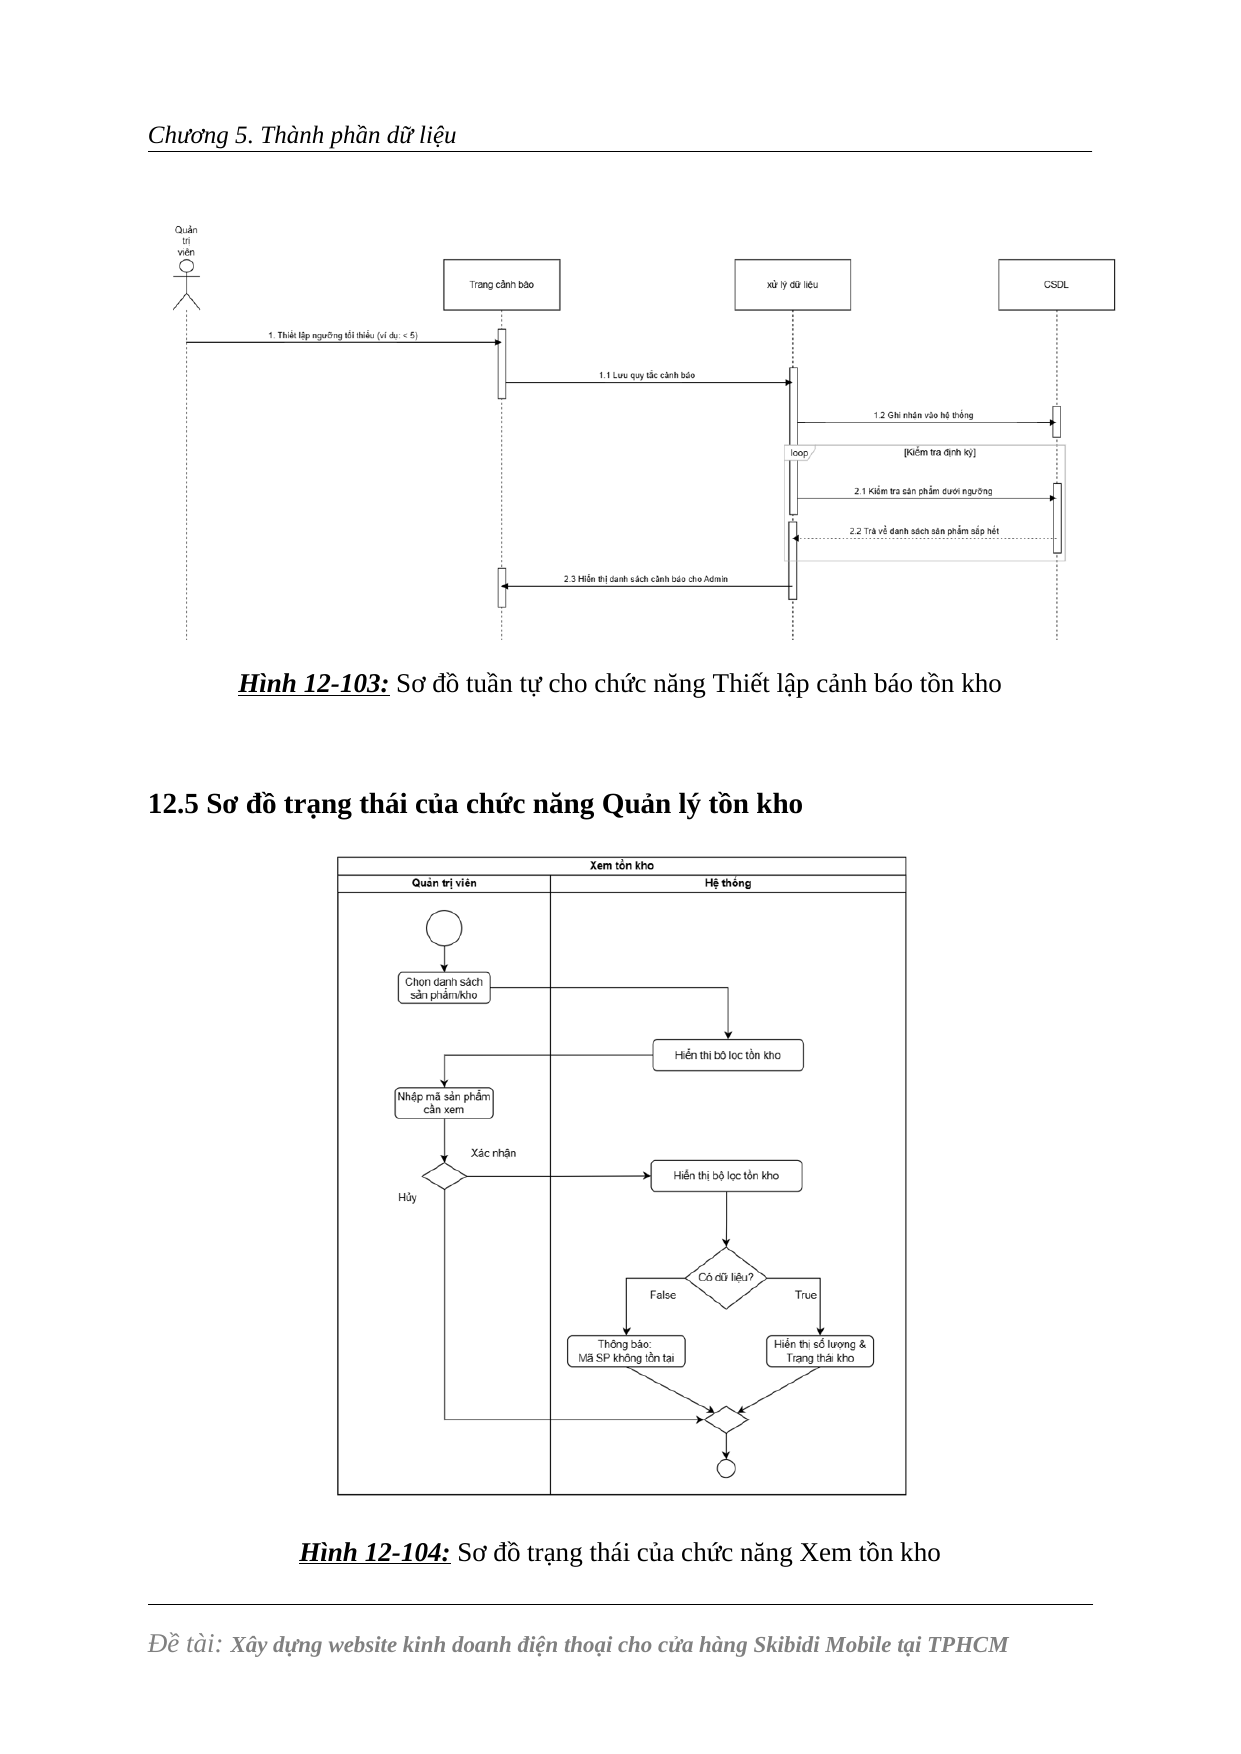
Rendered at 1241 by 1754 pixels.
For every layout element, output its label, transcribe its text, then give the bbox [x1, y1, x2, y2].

picture [147, 206, 1123, 640]
picture [326, 847, 914, 1508]
subtitle Sơ đồ trạng thái của chức năng Quản lý tồn kho [148, 777, 1092, 823]
